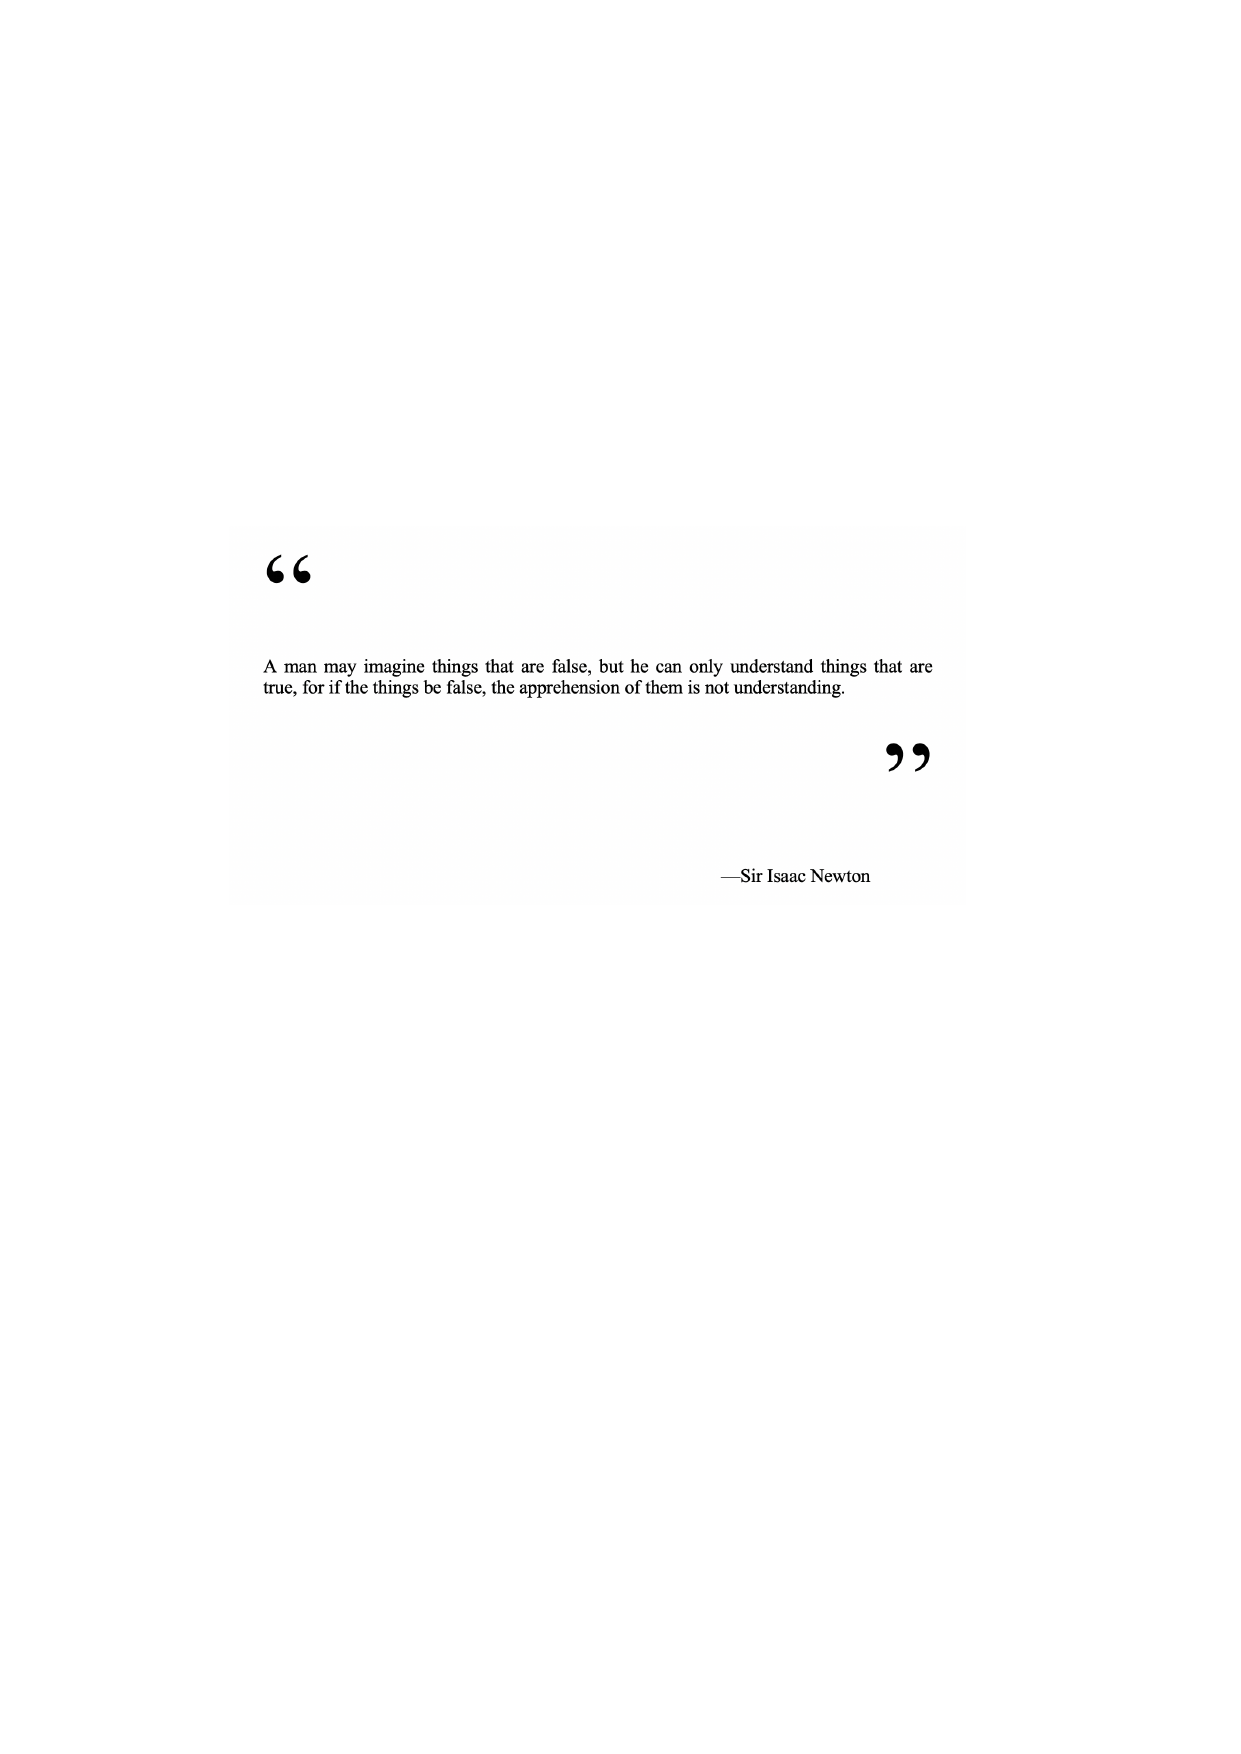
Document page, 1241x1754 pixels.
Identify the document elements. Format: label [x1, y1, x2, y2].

picture [229, 526, 966, 905]
